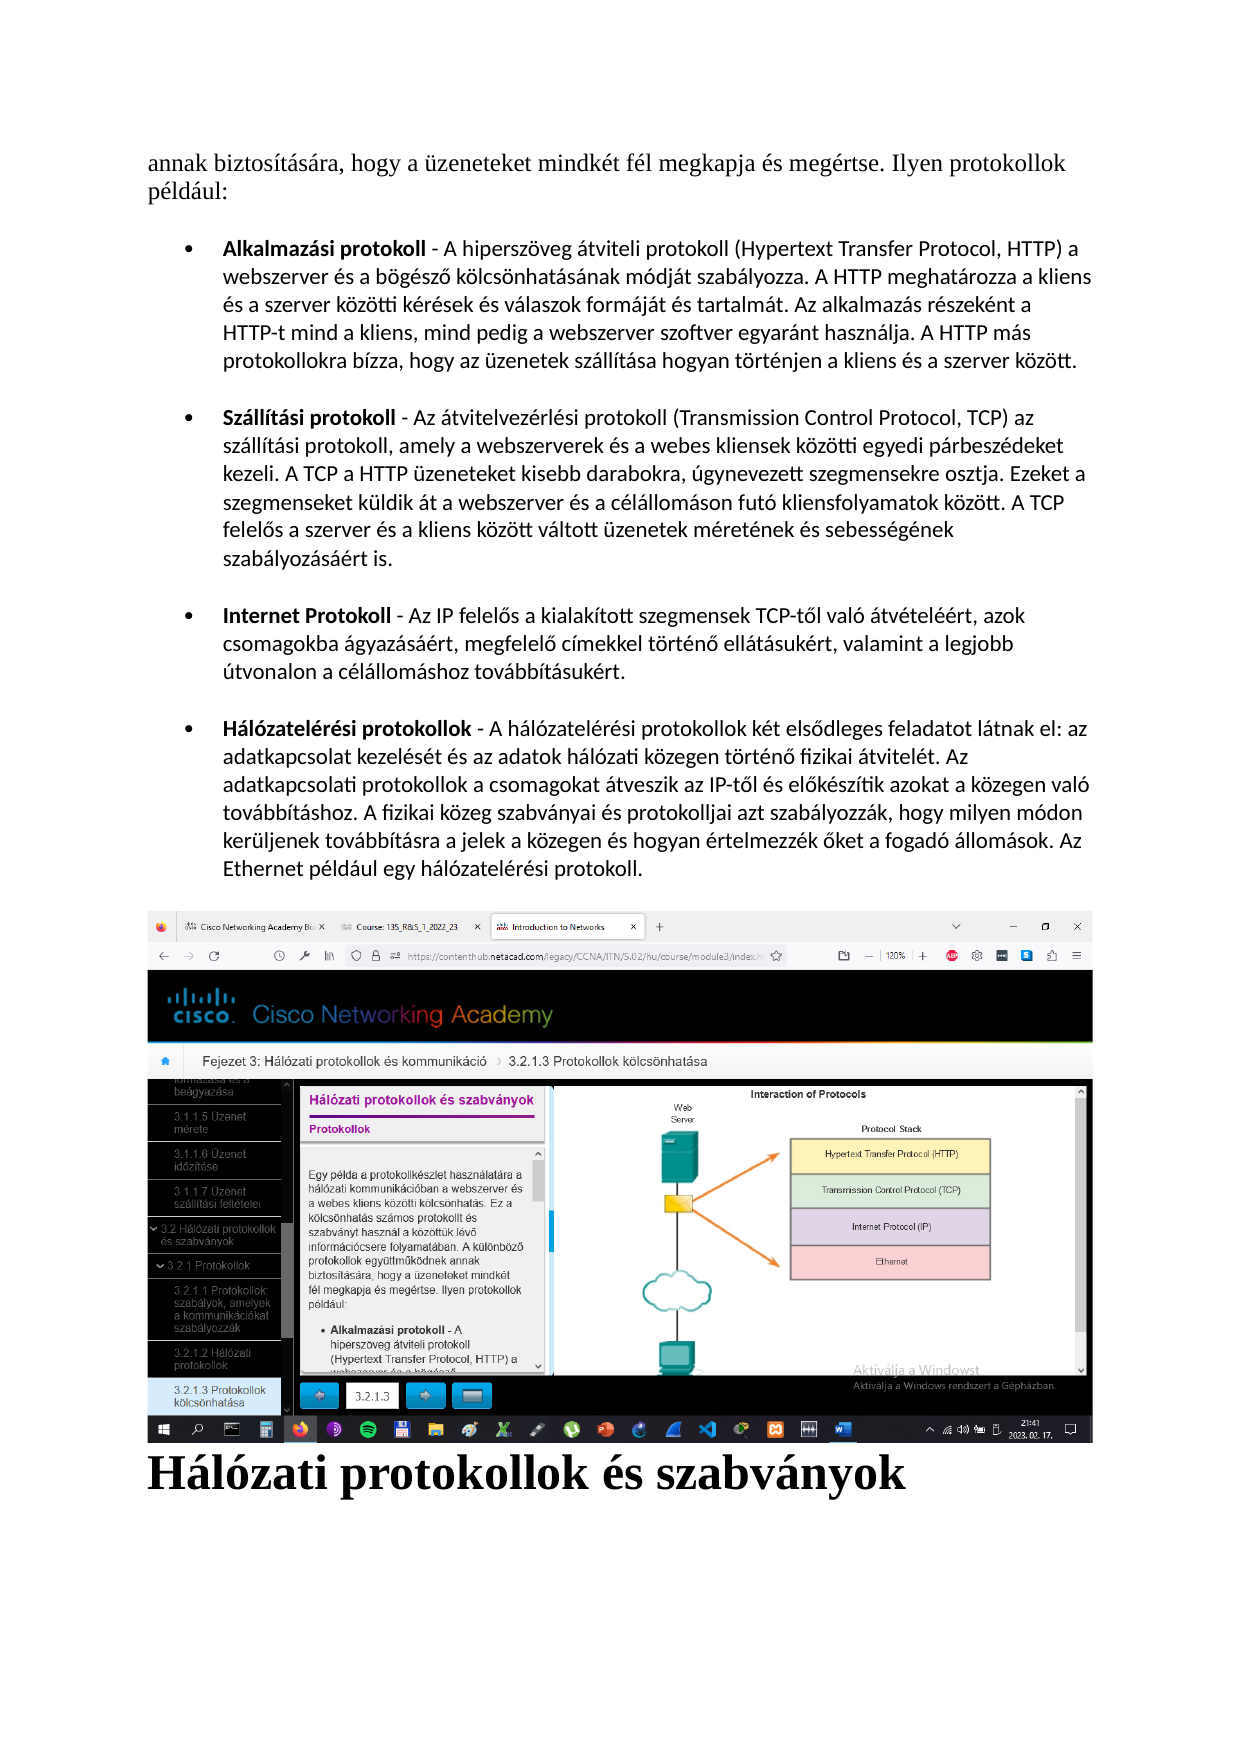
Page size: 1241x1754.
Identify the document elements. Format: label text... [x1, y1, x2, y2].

list Internet Protokoll - Az IP felelős a kialakított szegmensek TCP-től való átvételéért, azok csomagokba ágyazásáért, megfelelő címekkel történő ellátásukért, valamint a legjobb útvonalon a célállomáshoz továbbításukért. [185, 601, 1093, 685]
list Szállítási protokoll - Az átvitelvezérlési protokoll (Transmission Control Protocol, TCP) az szállítási protokoll, amely a webszerverek és a webes kliensek közötti egyedi párbeszédeket kezeli. A TCP a HTTP üzeneteket kisebb darabokra, úgynevezett szegmensekre osztja. Ezeket a szegmenseket küldik át a webszerver és a célállomáson futó kliensfolyamatok között. A TCP felelős a szerver és a kliens között váltott üzenetek méretének és sebességének szabályozásáért is. [185, 403, 1093, 572]
subtitle Hálózati protokollok és szabványok [148, 1443, 1093, 1500]
list Alkalmazási protokoll - A hiperszöveg átviteli protokoll (Hypertext Transfer Protocol, HTTP) a webszerver és a bögésző kölcsönhatásának módját szabályozza. A HTTP meghatározza a kliens és a szerver közötti kérések és válaszok formáját és tartalmát. Az alkalmazás részeként a HTTP-t mind a kliens, mind pedig a webszerver szoftver egyaránt használja. A HTTP más protokollokra bízza, hogy az üzenetek szállítása hogyan történjen a kliens és a szerver között. [185, 234, 1093, 374]
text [148, 148, 1093, 205]
picture [147, 911, 1093, 1443]
list Hálózatelérési protokollok - A hálózatelérési protokollok két elsődleges feladatot látnak el: az adatkapcsolat kezelését és az adatok hálózati közegen történő fizikai átvitelét. Az adatkapcsolati protokollok a csomagokat átveszik az IP-től és előkészítik azokat a közegen való továbbításhoz. A fizikai közeg szabványai és protokolljai azt szabályozzák, hogy milyen módon kerüljenek továbbításra a jelek a közegen és hogyan értelmezzék őket a fogadó állomások. Az Ethernet például egy hálózatelérési protokoll. [185, 714, 1093, 882]
